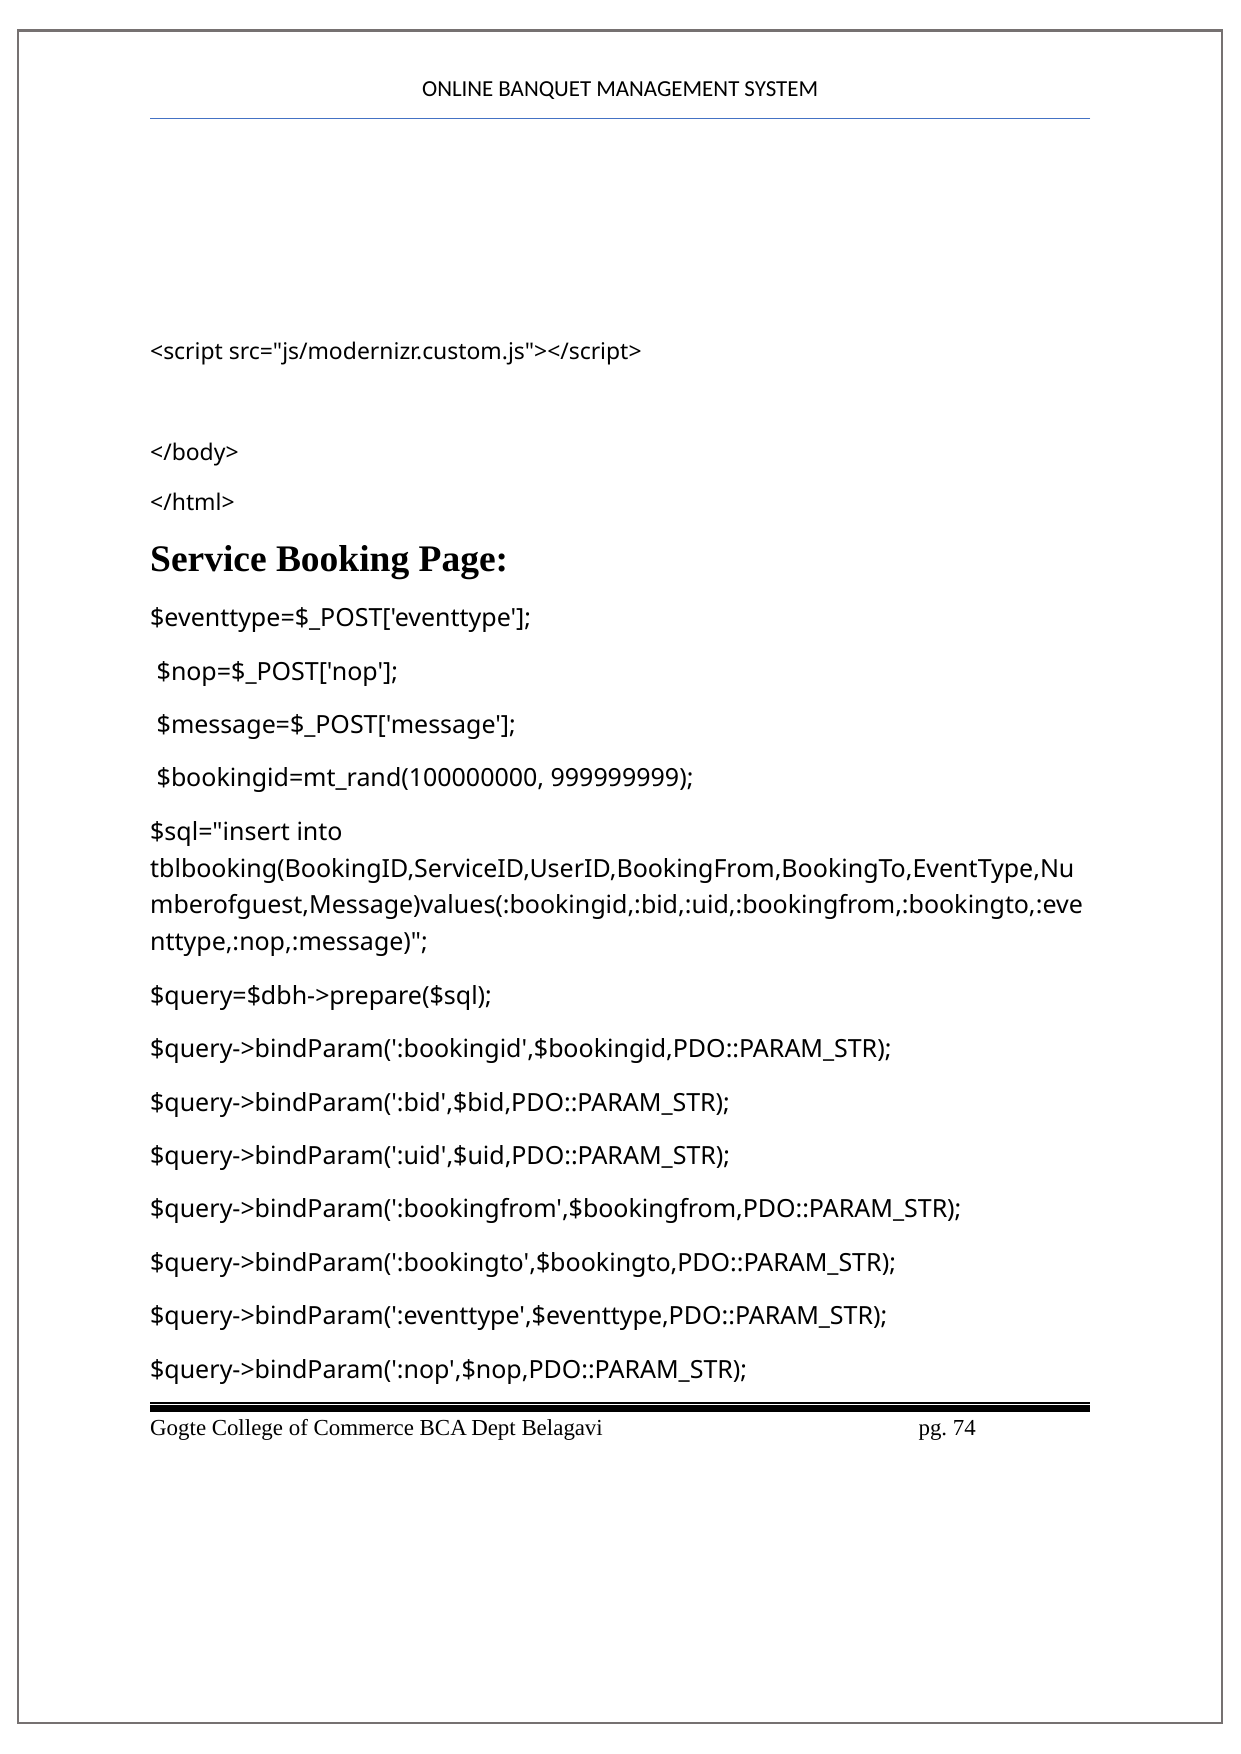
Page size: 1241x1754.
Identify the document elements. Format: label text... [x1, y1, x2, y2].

text Service Booking Page: [150, 537, 1090, 580]
text </html> [150, 486, 1090, 517]
text $query->bindParam(':uid',$uid,PDO::PARAM_STR); [150, 1138, 1090, 1172]
text </body> [150, 436, 1090, 467]
text $message=$_POST['message']; [150, 707, 1090, 741]
text $query->bindParam(':nop',$nop,PDO::PARAM_STR); [150, 1351, 1090, 1385]
text $query->bindParam(':bookingto',$bookingto,PDO::PARAM_STR); [150, 1244, 1090, 1278]
text $query->bindParam(':bookingid',$bookingid,PDO::PARAM_STR); [150, 1031, 1090, 1065]
text $query->bindParam(':eventtype',$eventtype,PDO::PARAM_STR); [150, 1298, 1090, 1332]
text <script src="js/modernizr.custom.js"></script> [150, 335, 1090, 366]
text $query->bindParam(':bookingfrom',$bookingfrom,PDO::PARAM_STR); [150, 1191, 1090, 1225]
text $query=$dbh->prepare($sql); [150, 977, 1090, 1011]
text $query->bindParam(':bid',$bid,PDO::PARAM_STR); [150, 1084, 1090, 1118]
text $nop=$_POST['nop']; [150, 653, 1090, 687]
text $sql="insert into tblbooking(BookingID,ServiceID,UserID,BookingFrom,BookingTo,EventType,Numberofguest,Message)values(:bookingid,:bid,:uid,:bookingfrom,:bookingto,:eventtype,:nop,:message)"; [150, 813, 1090, 958]
text $bookingid=mt_rand(100000000, 999999999); [150, 760, 1090, 794]
text $eventtype=$_POST['eventtype']; [150, 600, 1090, 634]
